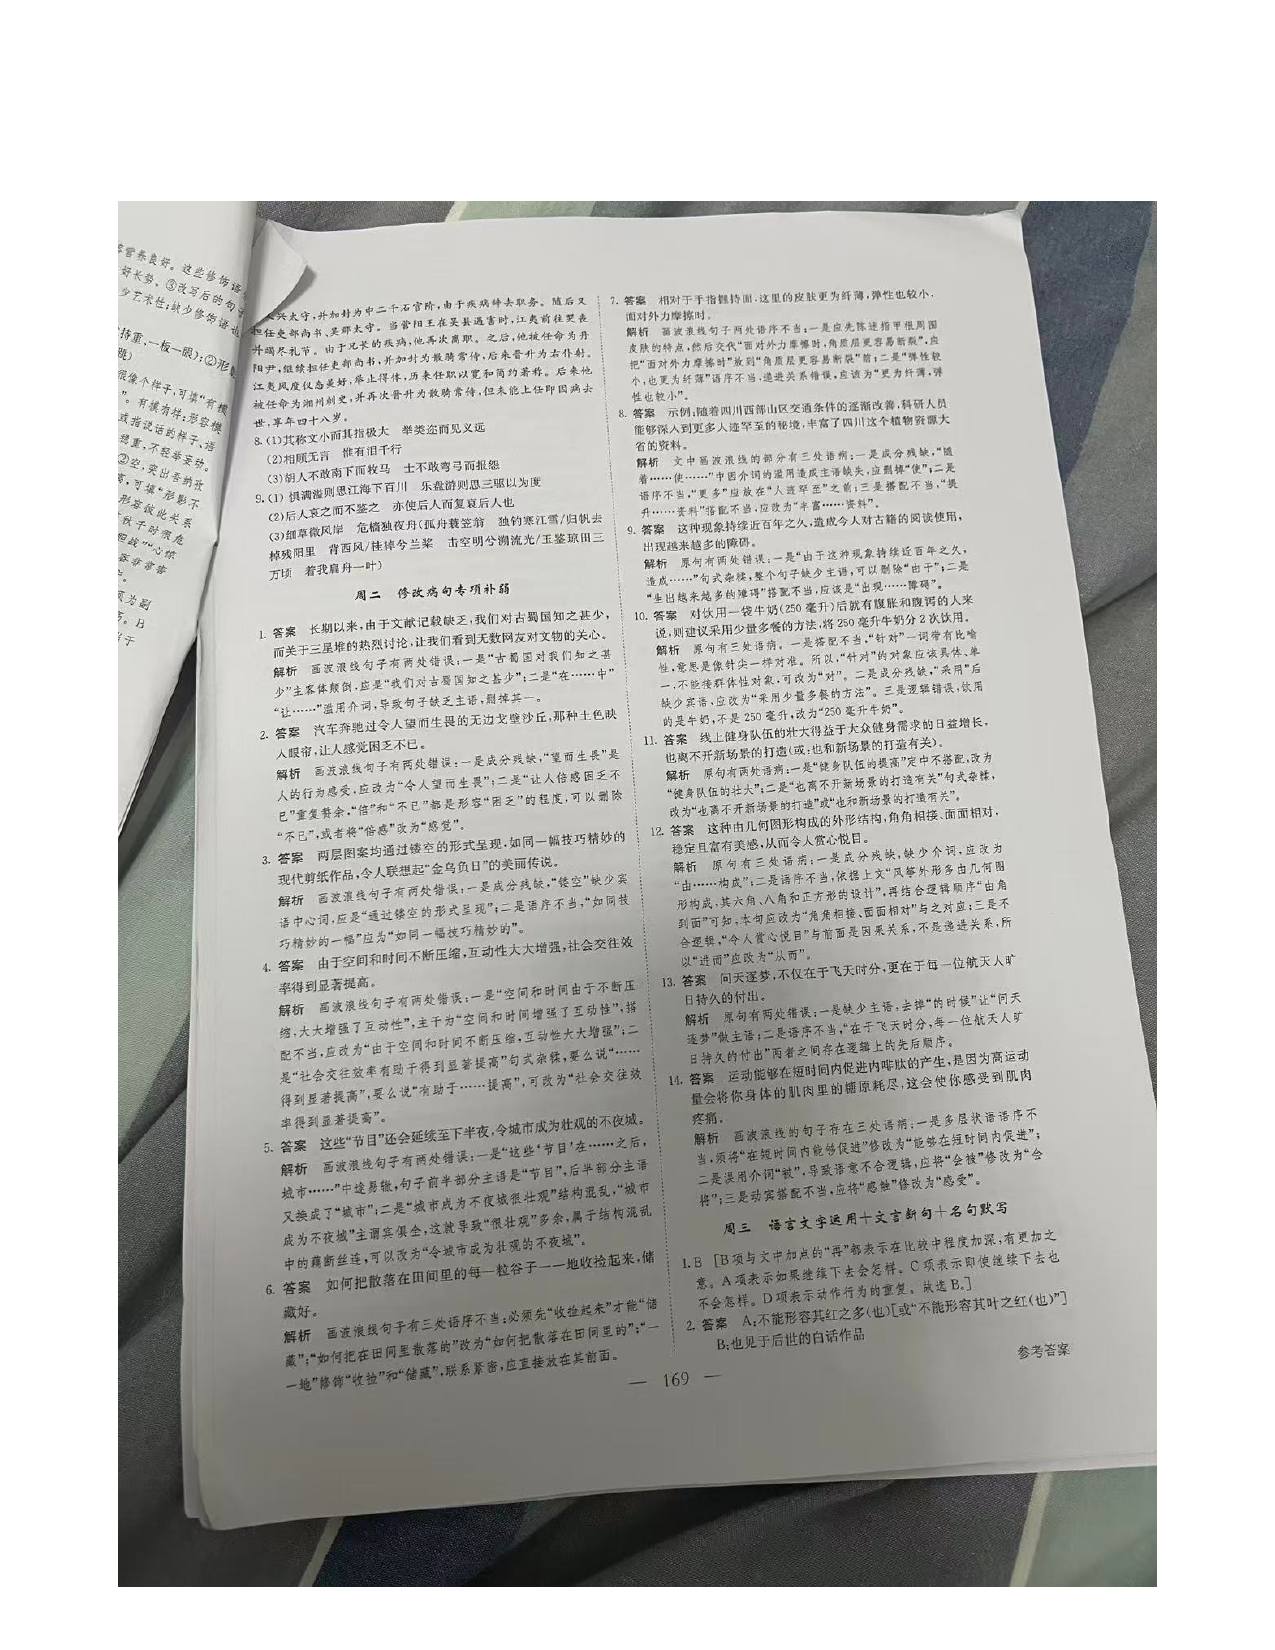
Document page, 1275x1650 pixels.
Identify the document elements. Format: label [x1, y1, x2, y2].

picture [118, 201, 1157, 1587]
